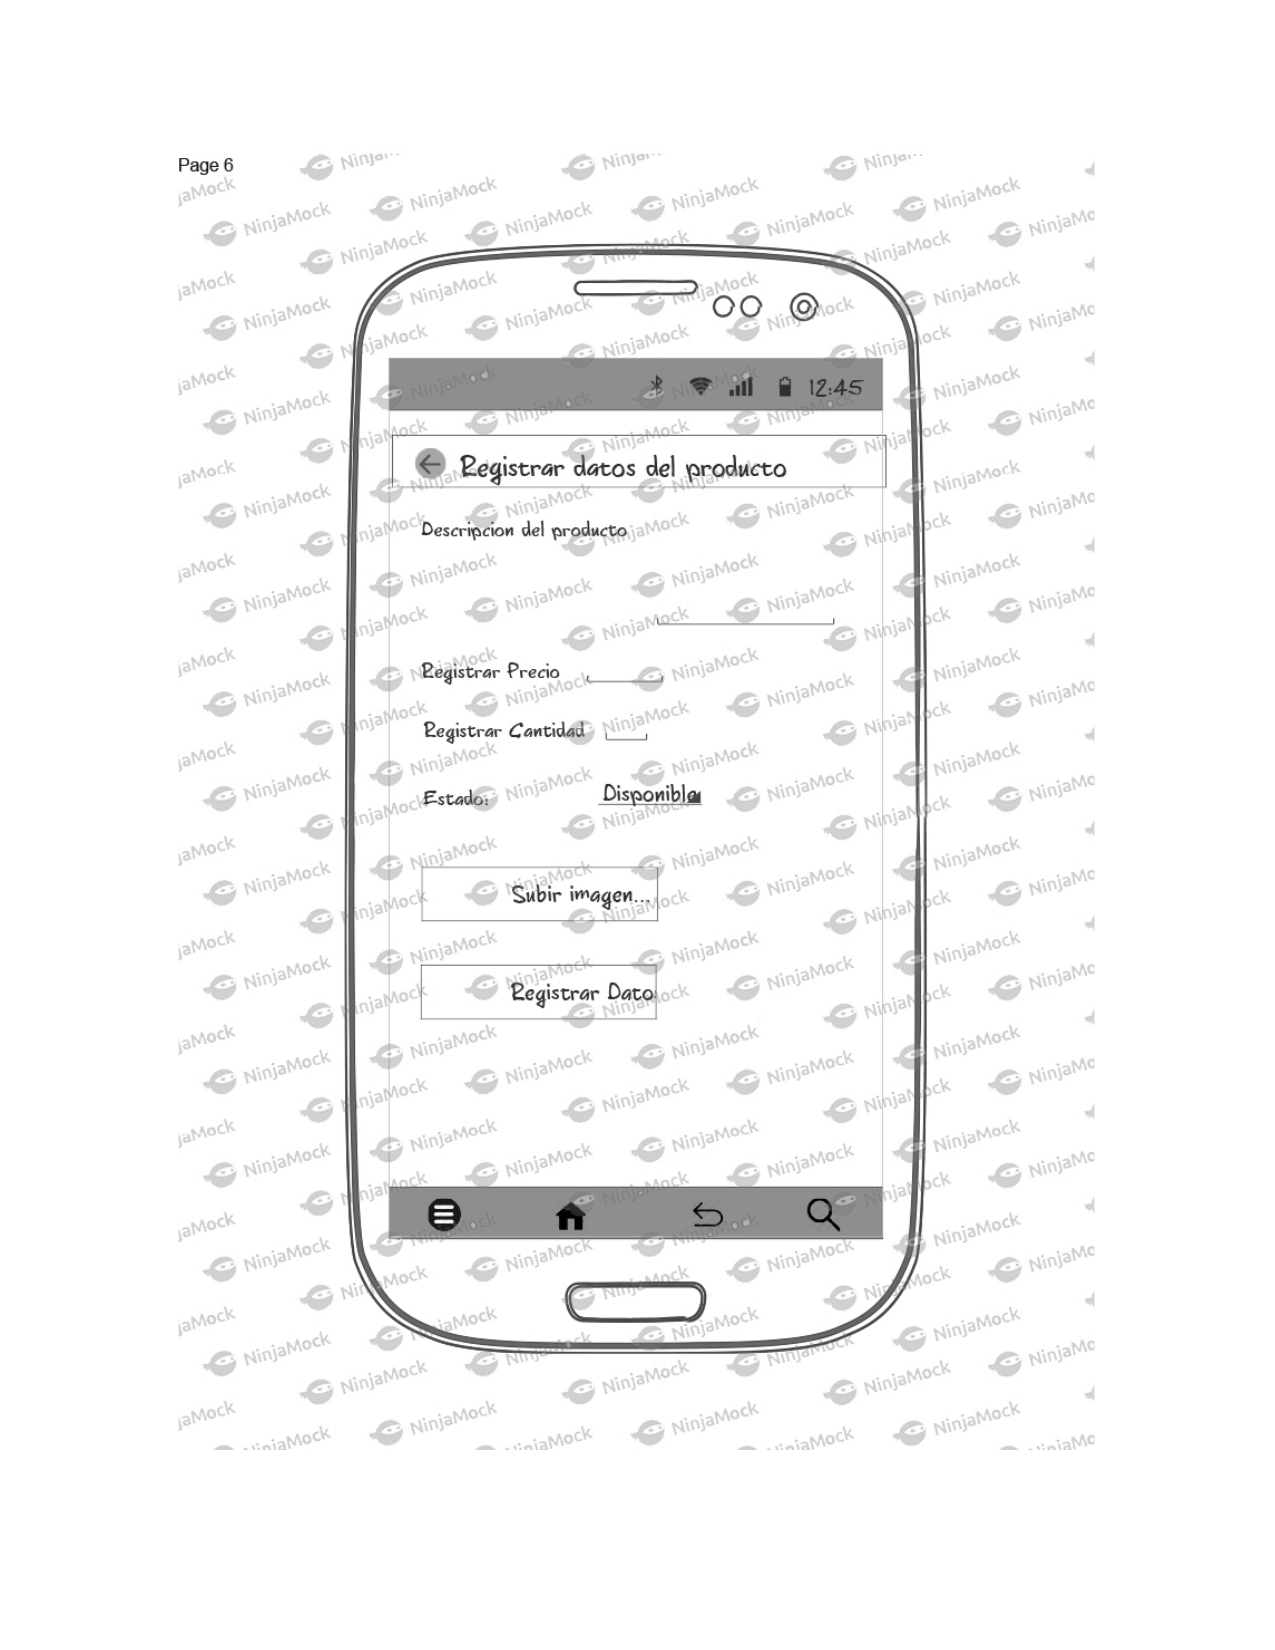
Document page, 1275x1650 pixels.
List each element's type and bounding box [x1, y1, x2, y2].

picture [177, 147, 1096, 1450]
